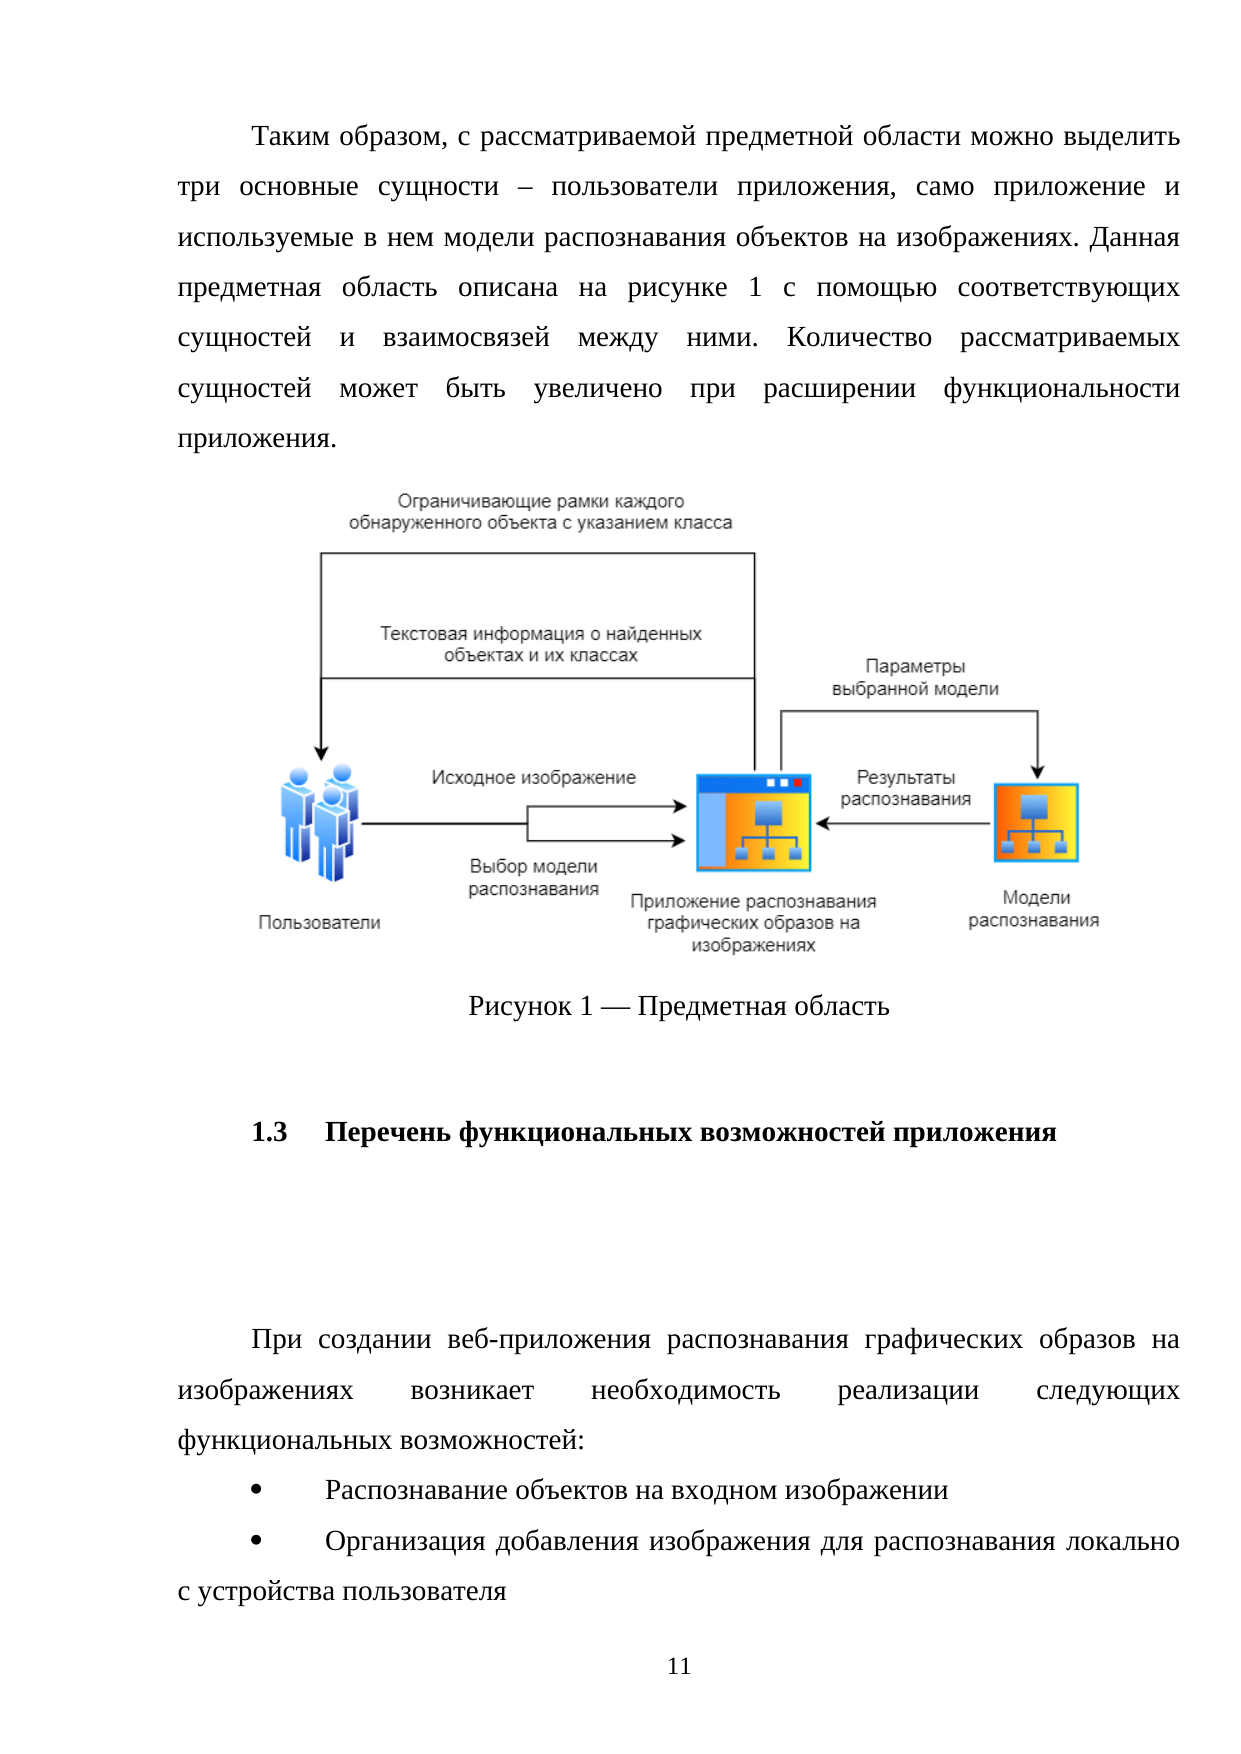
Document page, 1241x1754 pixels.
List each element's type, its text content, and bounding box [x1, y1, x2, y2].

text При создании веб-приложения распознавания графических образов на изображениях возникает необходимость реализации следующих функциональных возможностей: [177, 1322, 1181, 1456]
picture [246, 470, 1113, 974]
list Распознавание объектов на входном изображении [177, 1472, 1181, 1506]
text Рисунок 1 — Предметная область [177, 988, 1181, 1022]
list Организация добавления изображения для распознавания локально с устройства пользователя [177, 1523, 1181, 1607]
subtitle Перечень функциональных возможностей приложения [177, 1114, 1181, 1148]
text Таким образом, с рассматриваемой предметной области можно выделить три основные сущности – пользователи приложения, само приложение и используемые в нем модели распознавания объектов на изображениях. Данная предметная область описана на рисунке 1 с помощью соответствующих сущностей и взаимосвязей между ними. Количество рассматриваемых сущностей может быть увеличено при расширении функциональности приложения. [177, 118, 1181, 453]
